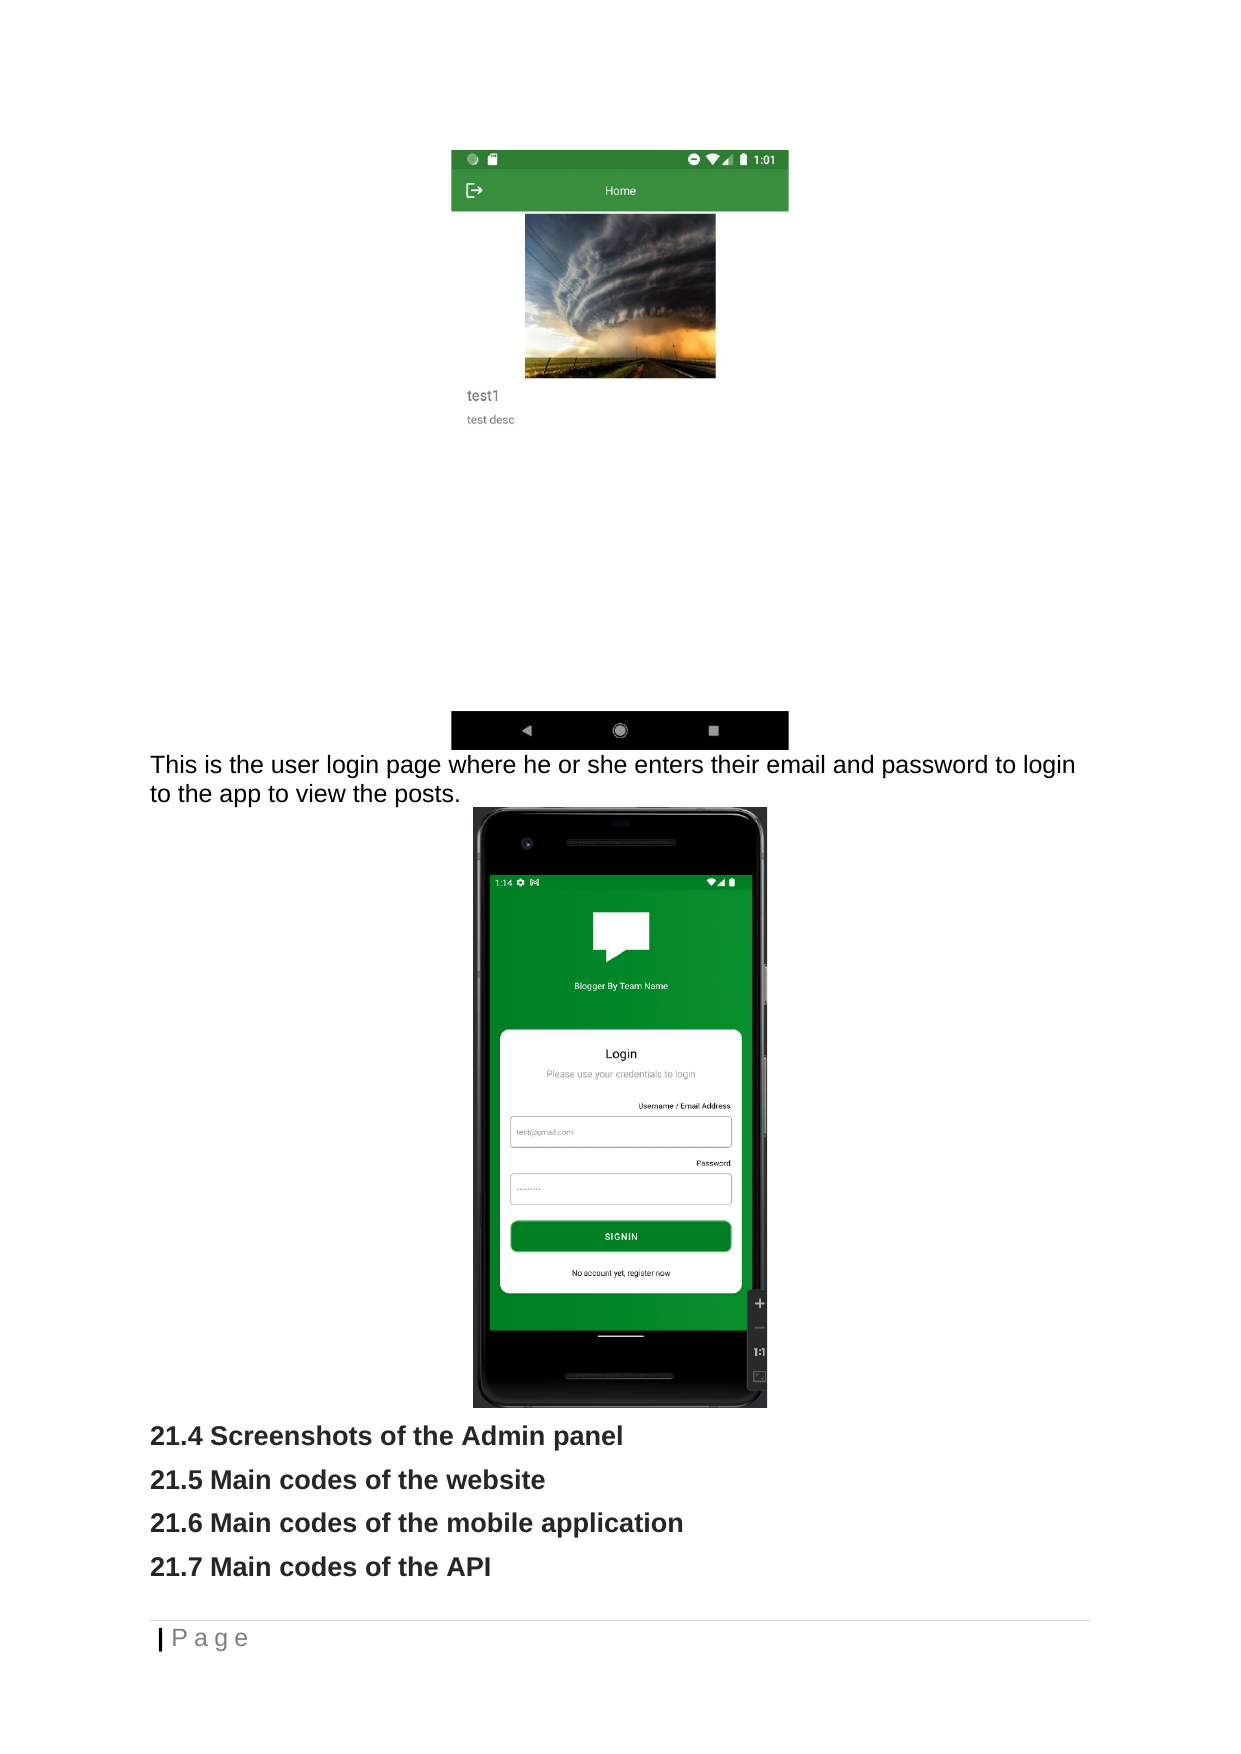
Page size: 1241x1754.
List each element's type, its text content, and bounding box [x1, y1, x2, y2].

picture [473, 807, 768, 1408]
text This is the user login page where he or she enters their email and password to login to the app to view the posts. [150, 750, 1090, 807]
subtitle Main codes of the API [150, 1551, 1090, 1582]
subtitle Screenshots of the Admin panel [150, 1420, 1090, 1451]
subtitle Main codes of the mobile application [150, 1507, 1090, 1539]
picture [451, 150, 789, 750]
subtitle Main codes of the website [150, 1464, 1090, 1495]
